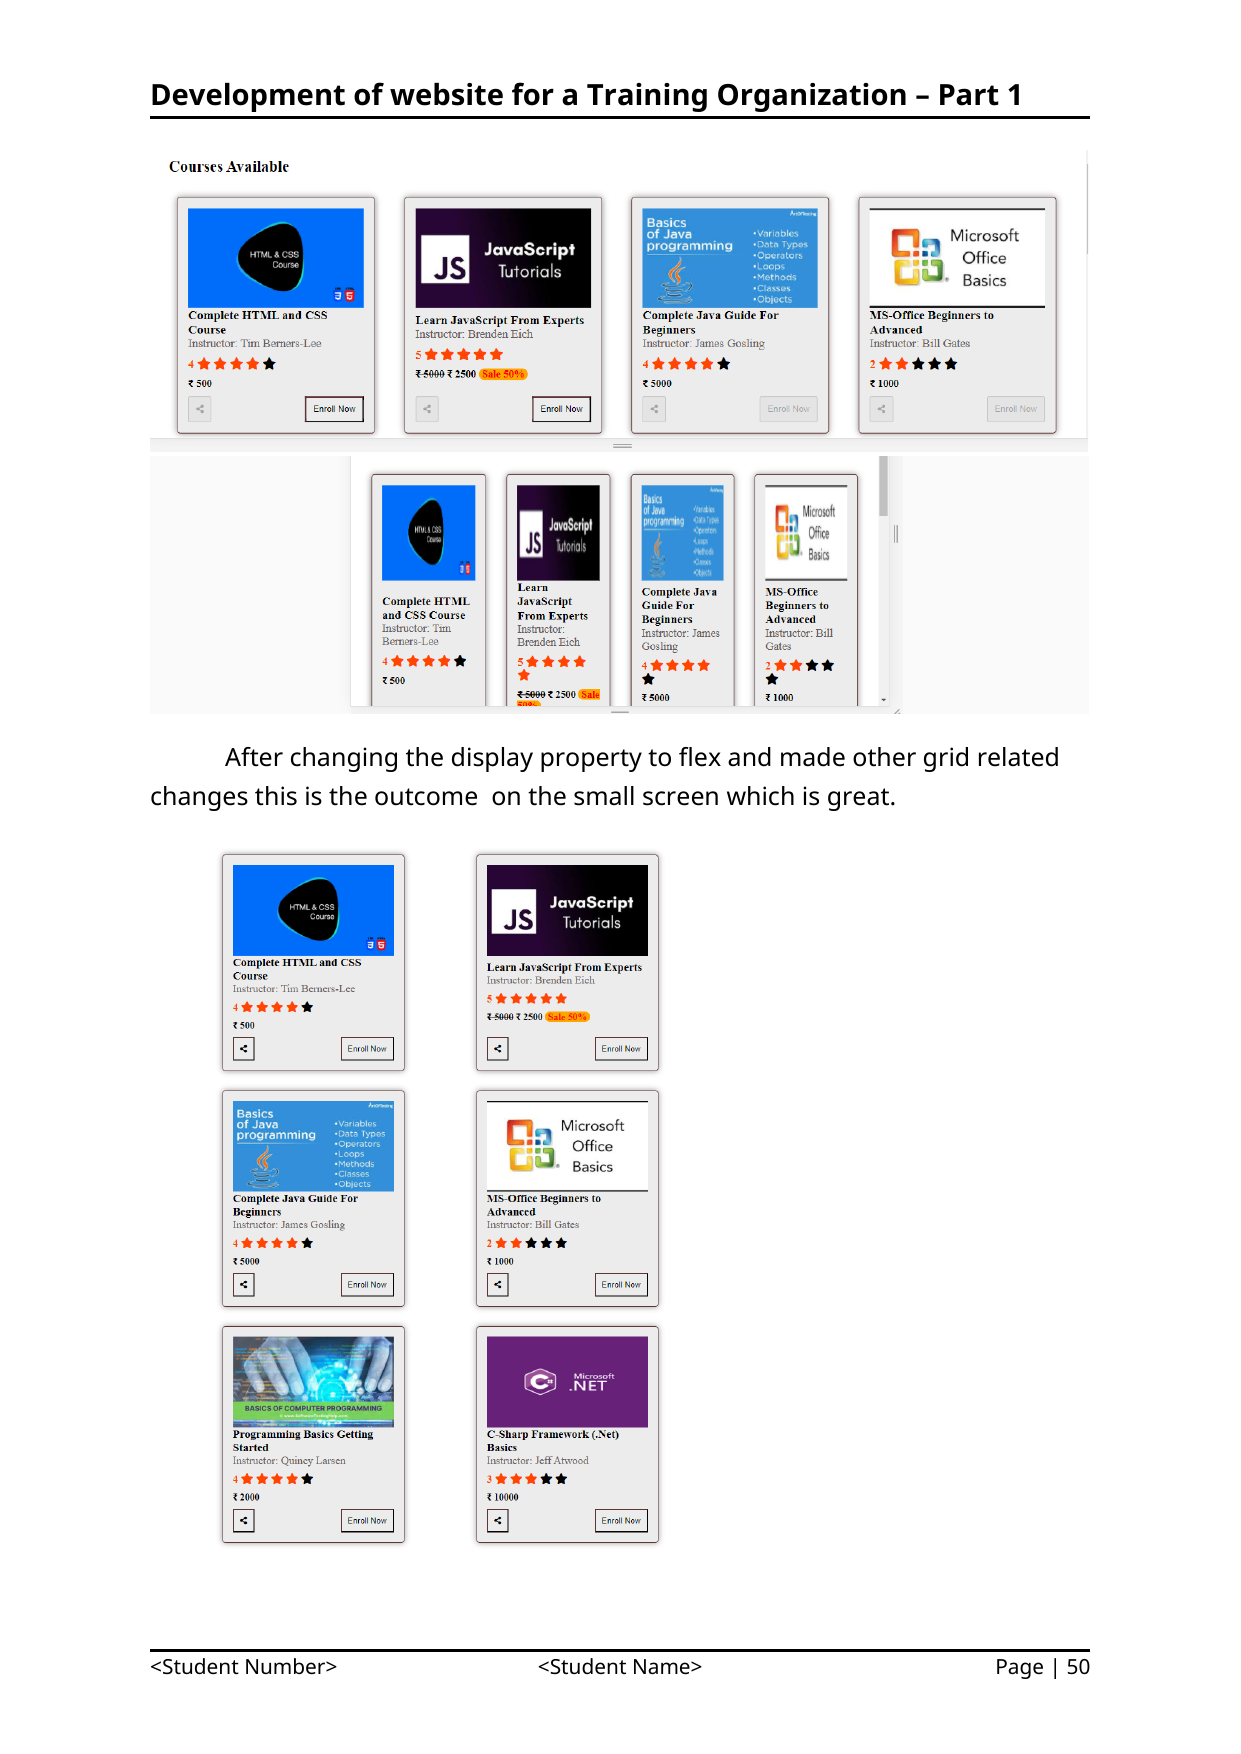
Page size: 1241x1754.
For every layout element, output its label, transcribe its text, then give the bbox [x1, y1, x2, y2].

picture [150, 150, 1089, 452]
list After changing the display property to flex and made other grid related changes this is the outcome on the small screen which is great. [150, 739, 1090, 812]
picture [150, 838, 720, 1566]
picture [150, 456, 1090, 714]
